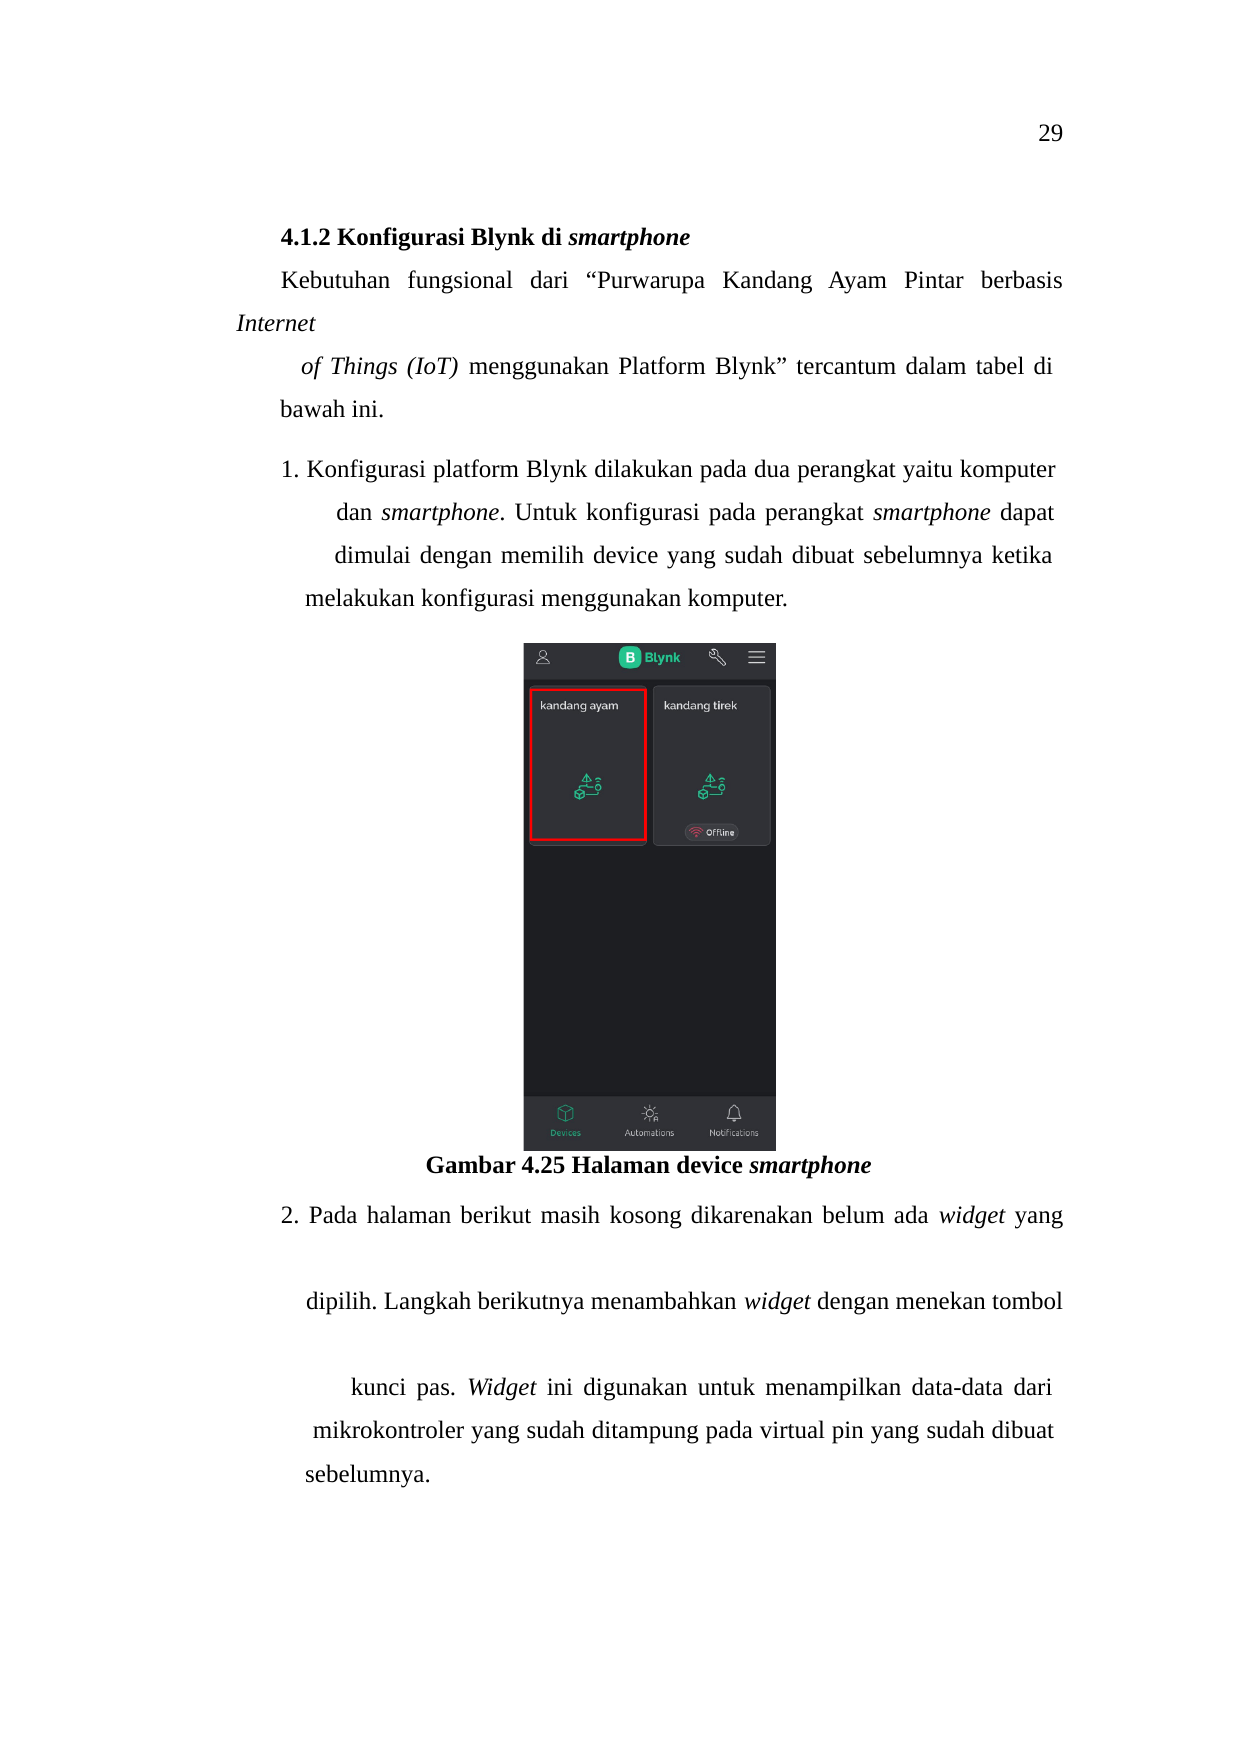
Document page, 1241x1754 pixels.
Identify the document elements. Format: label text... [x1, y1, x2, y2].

picture [523, 643, 776, 1151]
text Kebutuhan fungsional dari “Purwarupa Kandang Ayam Pintar berbasis Internet of Things (IoT) menggunakan Platform Blynk” tercantum dalam tabel di bawah ini. [236, 265, 1063, 423]
text 2. Pada halaman berikut masih kosong dikarenakan belum ada widget yang dipilih. Langkah berikutnya menambahkan widget dengan menekan tombol kunci pas. Widget ini digunakan untuk menampilkan data-data dari mikrokontroler yang sudah ditampung pada virtual pin yang sudah dibuat sebelumnya. [236, 1200, 1063, 1487]
subtitle Konfigurasi Blynk di smartphone [281, 222, 1063, 251]
text 1. Konfigurasi platform Blynk dilakukan pada dua perangkat yaitu komputer dan smartphone. Untuk konfigurasi pada perangkat smartphone dapat dimulai dengan memilih device yang sudah dibuat sebelumnya ketika melakukan konfigurasi menggunakan komputer. [236, 454, 1063, 612]
